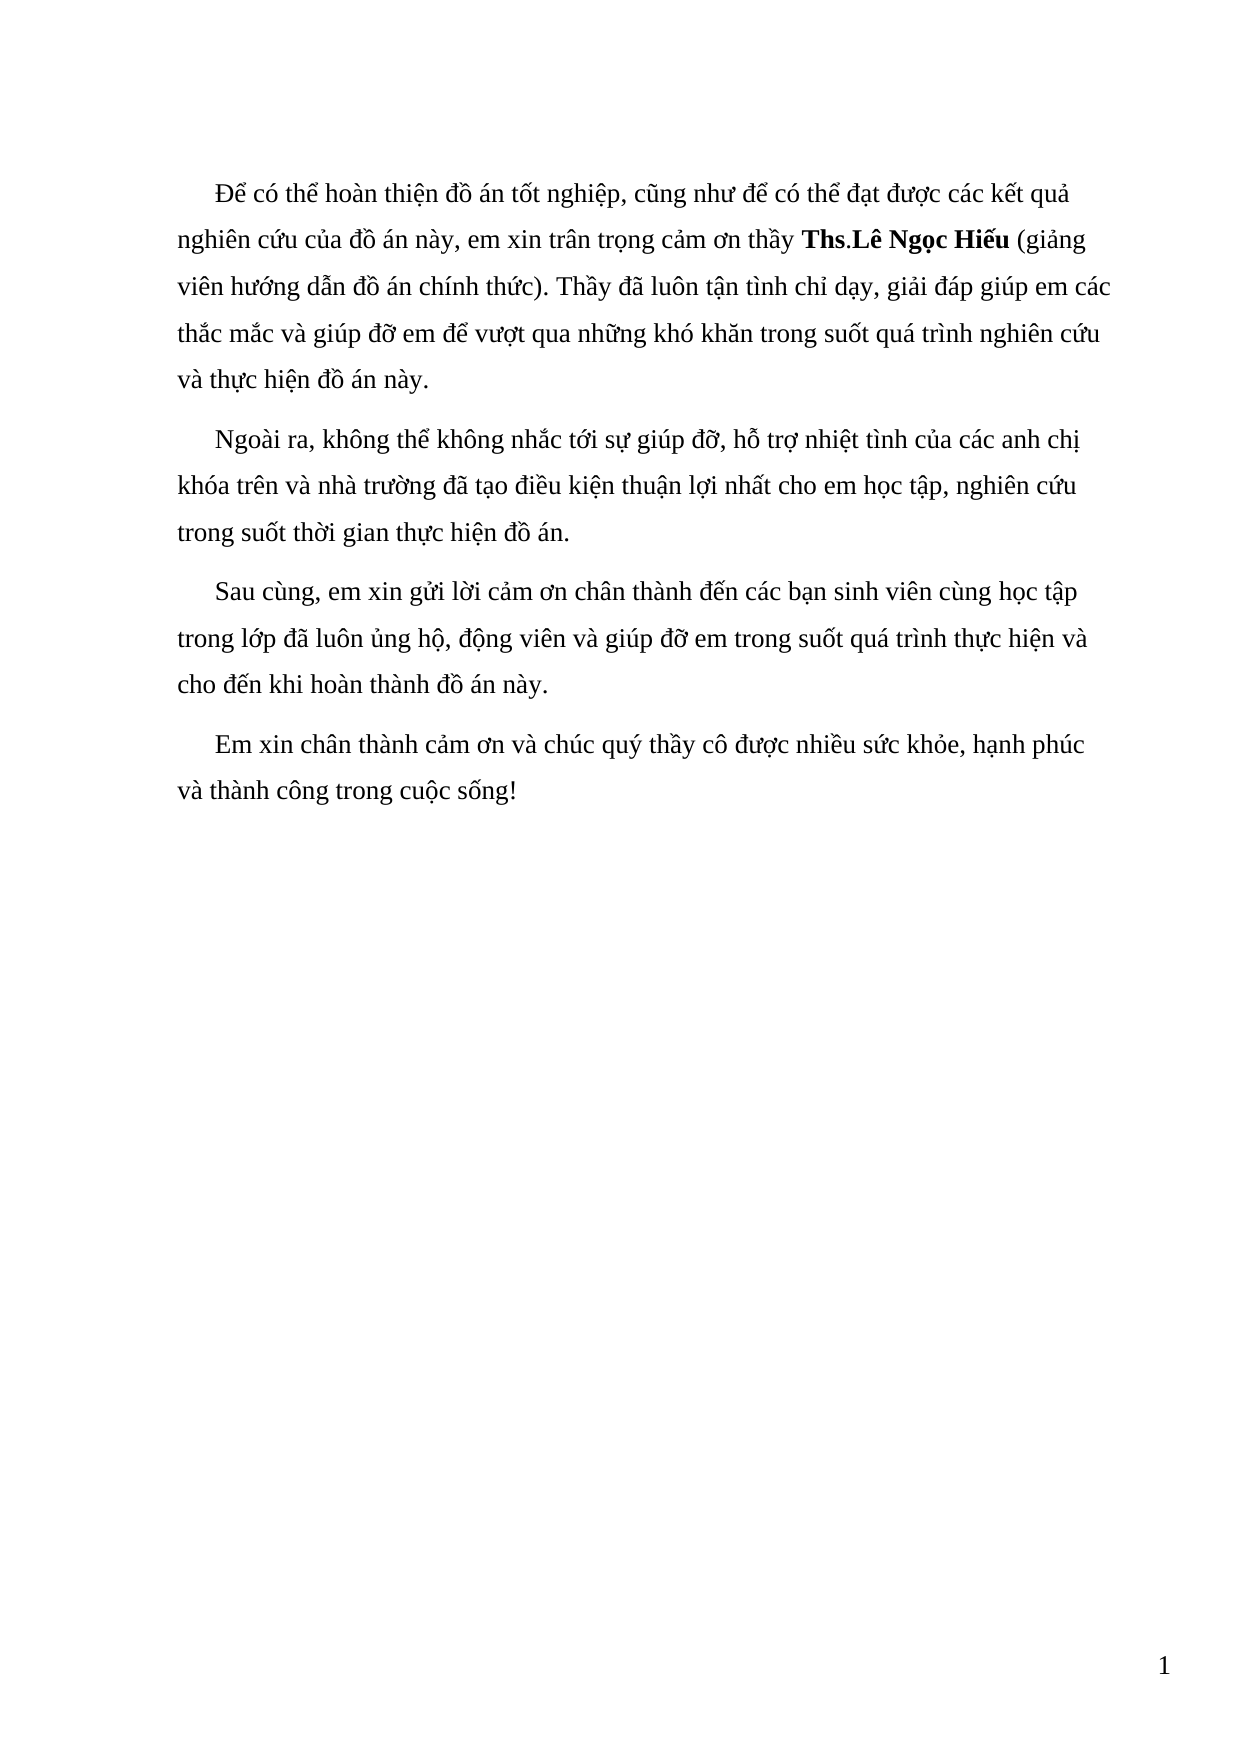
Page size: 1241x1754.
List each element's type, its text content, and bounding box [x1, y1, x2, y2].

text Ngoài ra, không thể không nhắc tới sự giúp đỡ, hỗ trợ nhiệt tình của các anh chị khóa trên và nhà trường đã tạo điều kiện thuận lợi nhất cho em học tập, nghiên cứu trong suốt thời gian thực hiện đồ án. [177, 423, 1117, 547]
text Để có thể hoàn thiện đồ án tốt nghiệp, cũng như để có thể đạt được các kết quả nghiên cứu của đồ án này, em xin trân trọng cảm ơn thầy Ths.Lê Ngọc Hiếu (giảng viên hướng dẫn đồ án chính thức). Thầy đã luôn tận tình chỉ dạy, giải đáp giúp em các thắc mắc và giúp đỡ em để vượt qua những khó khăn trong suốt quá trình nghiên cứu và thực hiện đồ án này. [177, 177, 1117, 395]
text Sau cùng, em xin gửi lời cảm ơn chân thành đến các bạn sinh viên cùng học tập trong lớp đã luôn ủng hộ, động viên và giúp đỡ em trong suốt quá trình thực hiện và cho đến khi hoàn thành đồ án này. [177, 575, 1117, 700]
text Em xin chân thành cảm ơn và chúc quý thầy cô được nhiều sức khỏe, hạnh phúc và thành công trong cuộc sống! [177, 728, 1117, 806]
